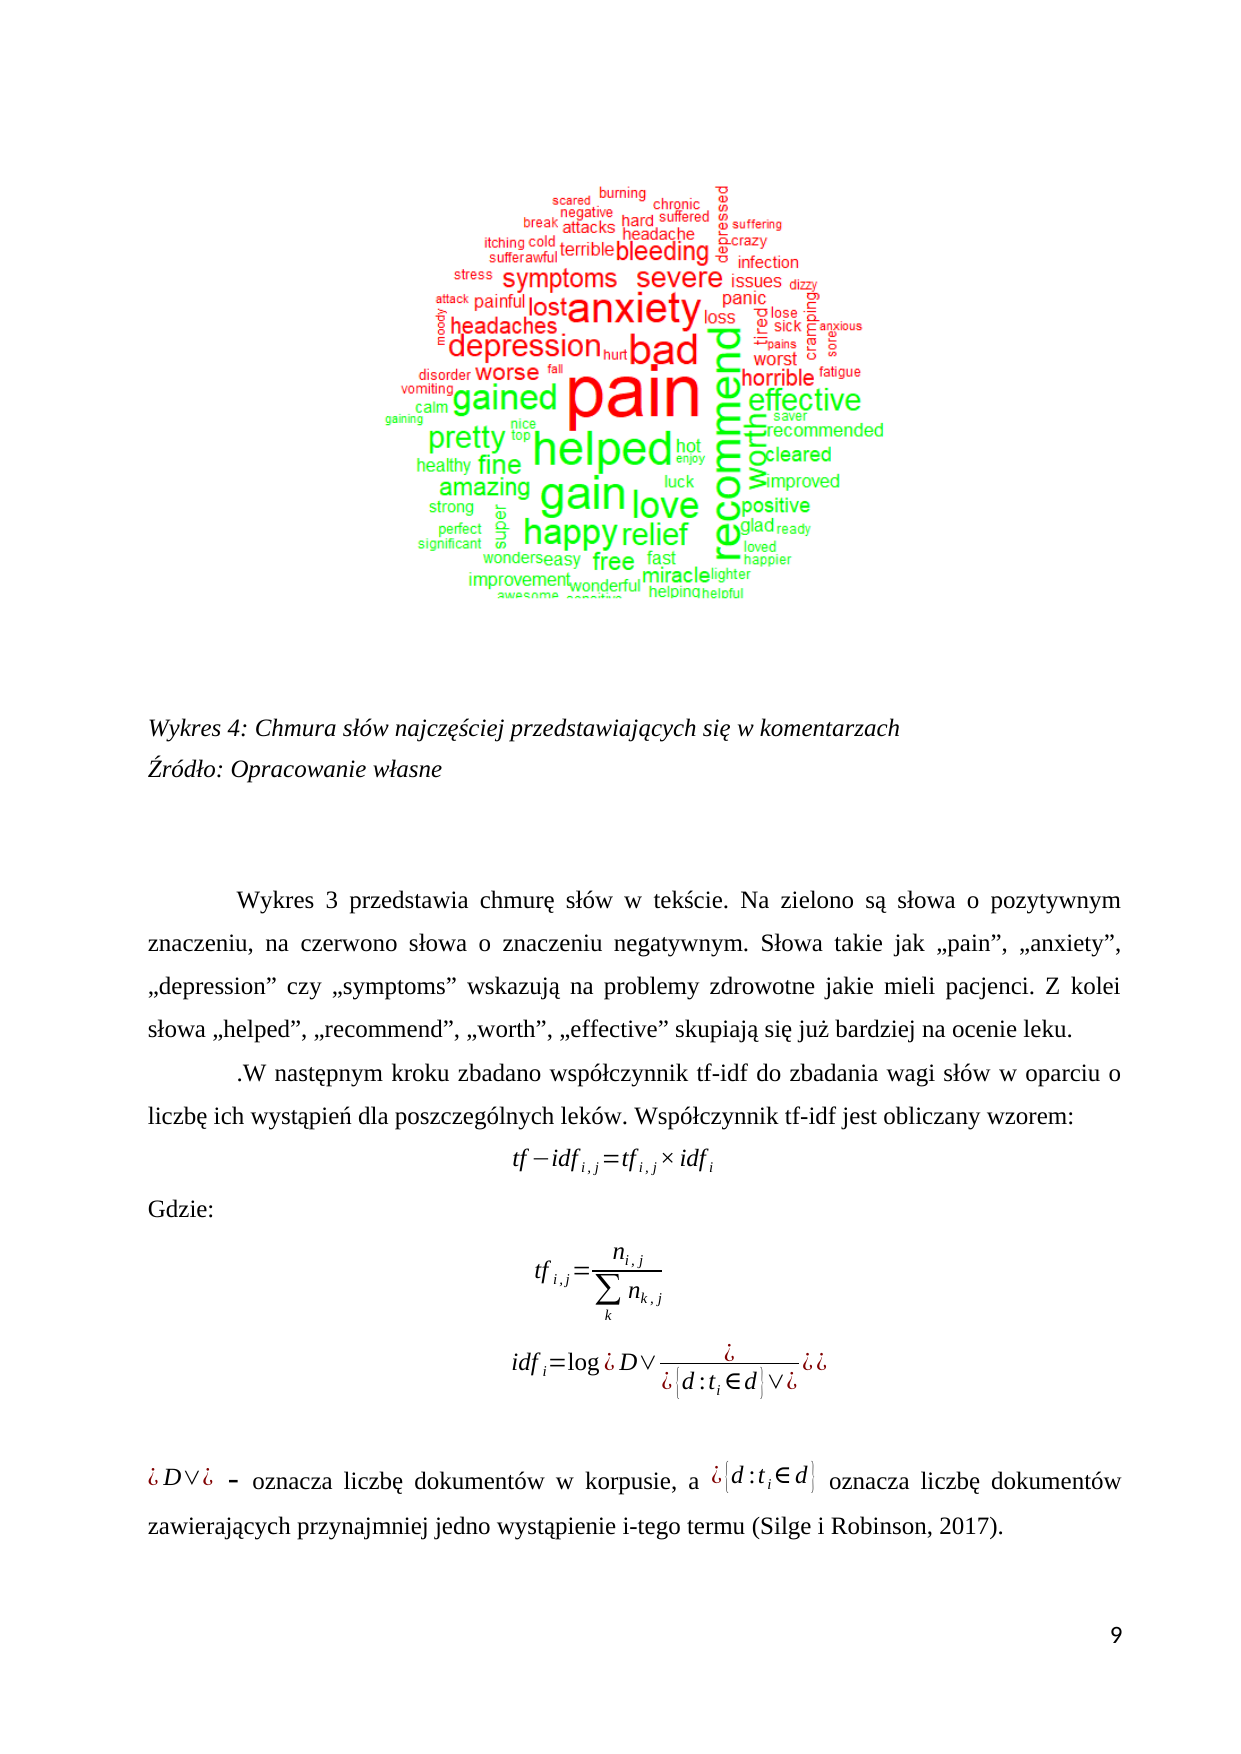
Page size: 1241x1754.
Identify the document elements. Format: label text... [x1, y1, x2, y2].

text Gdzie: [148, 1194, 1122, 1223]
text .W następnym kroku zbadano współczynnik tf-idf do zbadania wagi słów w oparciu o liczbę ich wystąpień dla poszczególnych leków. Współczynnik tf-idf jest obliczany wzorem: [148, 1058, 1122, 1129]
text - oznacza liczbę dokumentów w korpusie, a oznacza liczbę dokumentów zawierających przynajmniej jedno wystąpienie i-tego termu. [148, 1458, 1122, 1539]
picture [147, 86, 1123, 708]
text Wykres 3 przedstawia chmurę słów w tekście. Na zielono są słowa o pozytywnym znaczeniu, na czerwono słowa o znaczeniu negatywnym. Słowa takie jak „pain”, „anxiety”, „depression” czy „symptoms” wskazują na problemy zdrowotne jakie mieli pacjenci. Z kolei słowa „helped”, „recommend”, „worth”, „effective” skupiają się już bardziej na ocenie leku. [148, 885, 1122, 1043]
